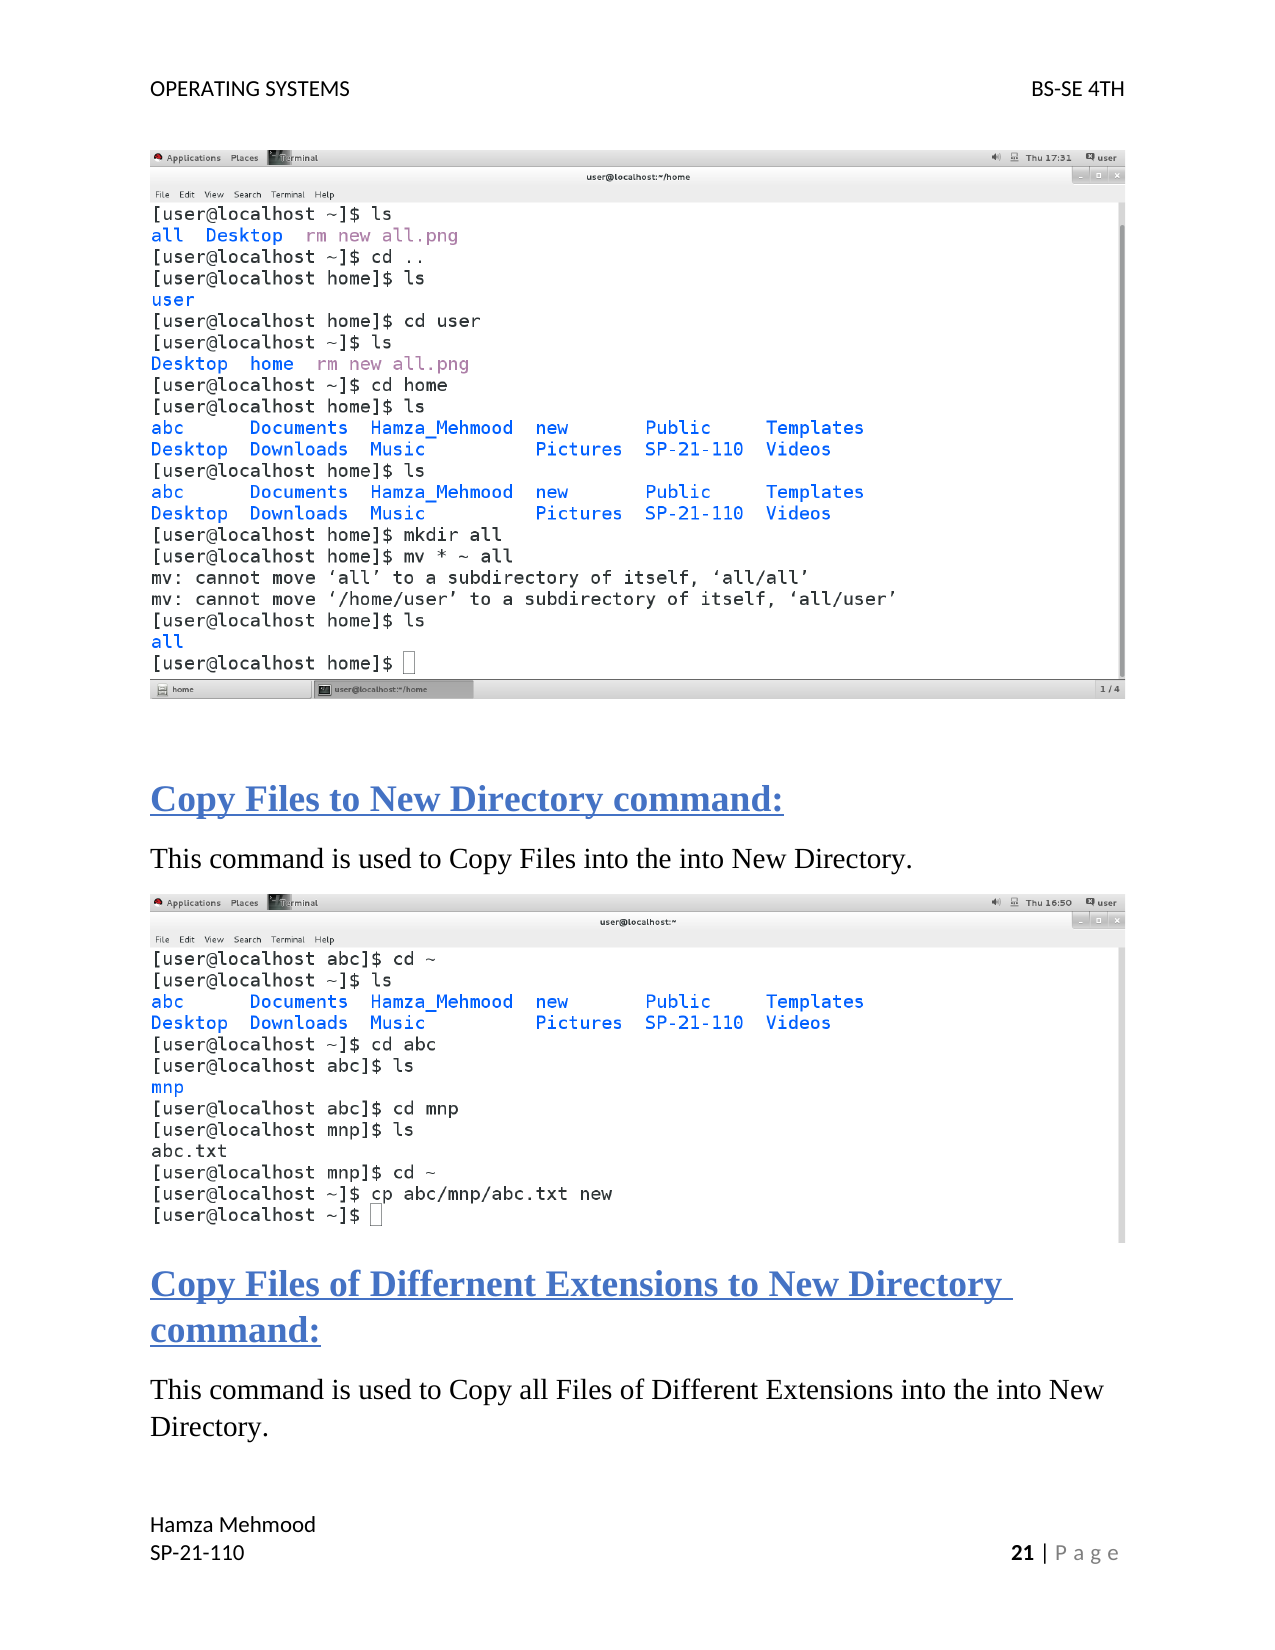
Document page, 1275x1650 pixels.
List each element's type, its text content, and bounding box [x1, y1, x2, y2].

text Copy Files to New Directory command: [150, 777, 1125, 820]
picture [150, 894, 1125, 1243]
picture [150, 150, 1125, 699]
text Copy Files of Differnent Extensions to New Directory command: [150, 1261, 1125, 1351]
text This command is used to Copy all Files of Different Extensions into the into New Directory. [150, 1372, 1125, 1442]
text This command is used to Copy Files into the into New Directory. [150, 841, 1125, 875]
